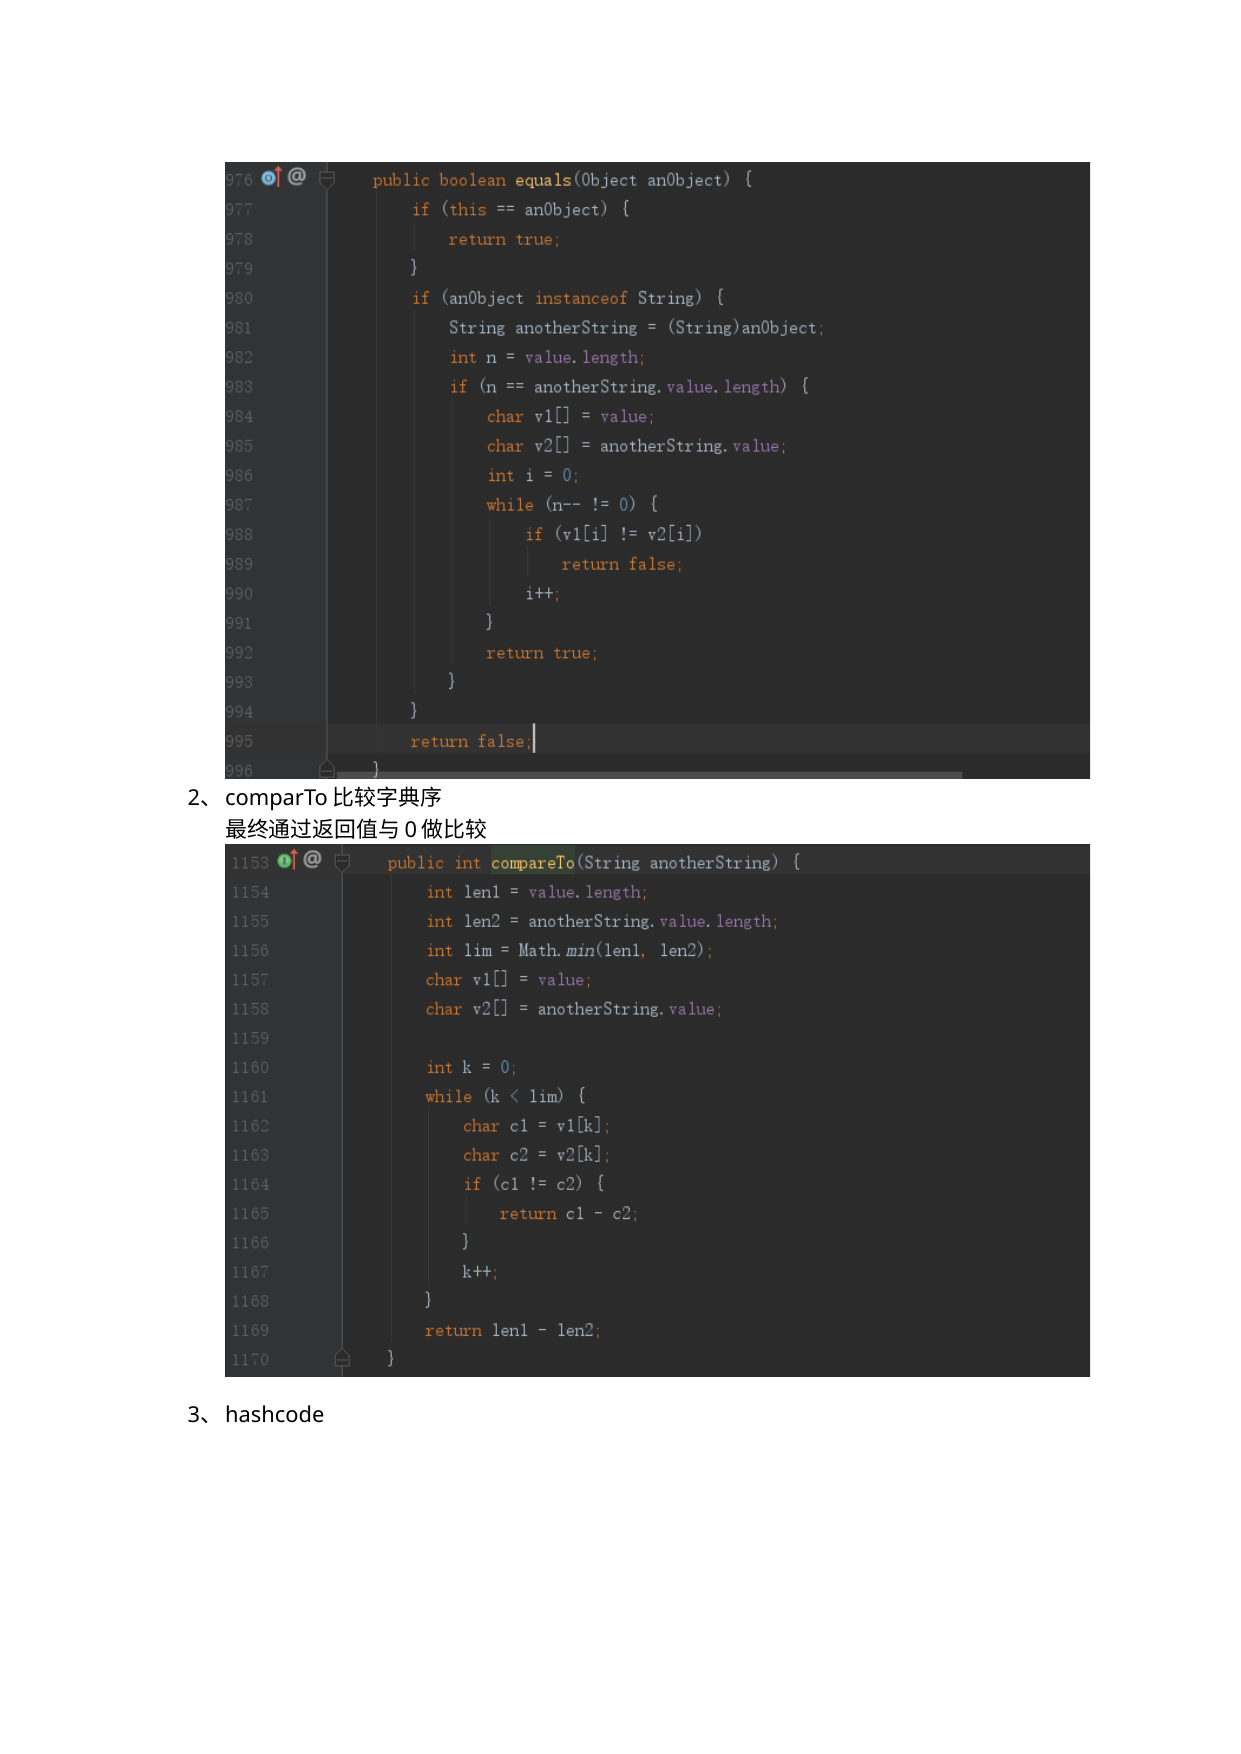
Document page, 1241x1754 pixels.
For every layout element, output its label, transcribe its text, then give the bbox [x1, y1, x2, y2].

list hashcode [187, 1397, 1053, 1429]
picture [225, 162, 1091, 779]
list 最终通过返回值与0做比较 [225, 812, 1053, 844]
list comparTo比较字典序 [187, 779, 1053, 812]
picture [225, 844, 1091, 1377]
